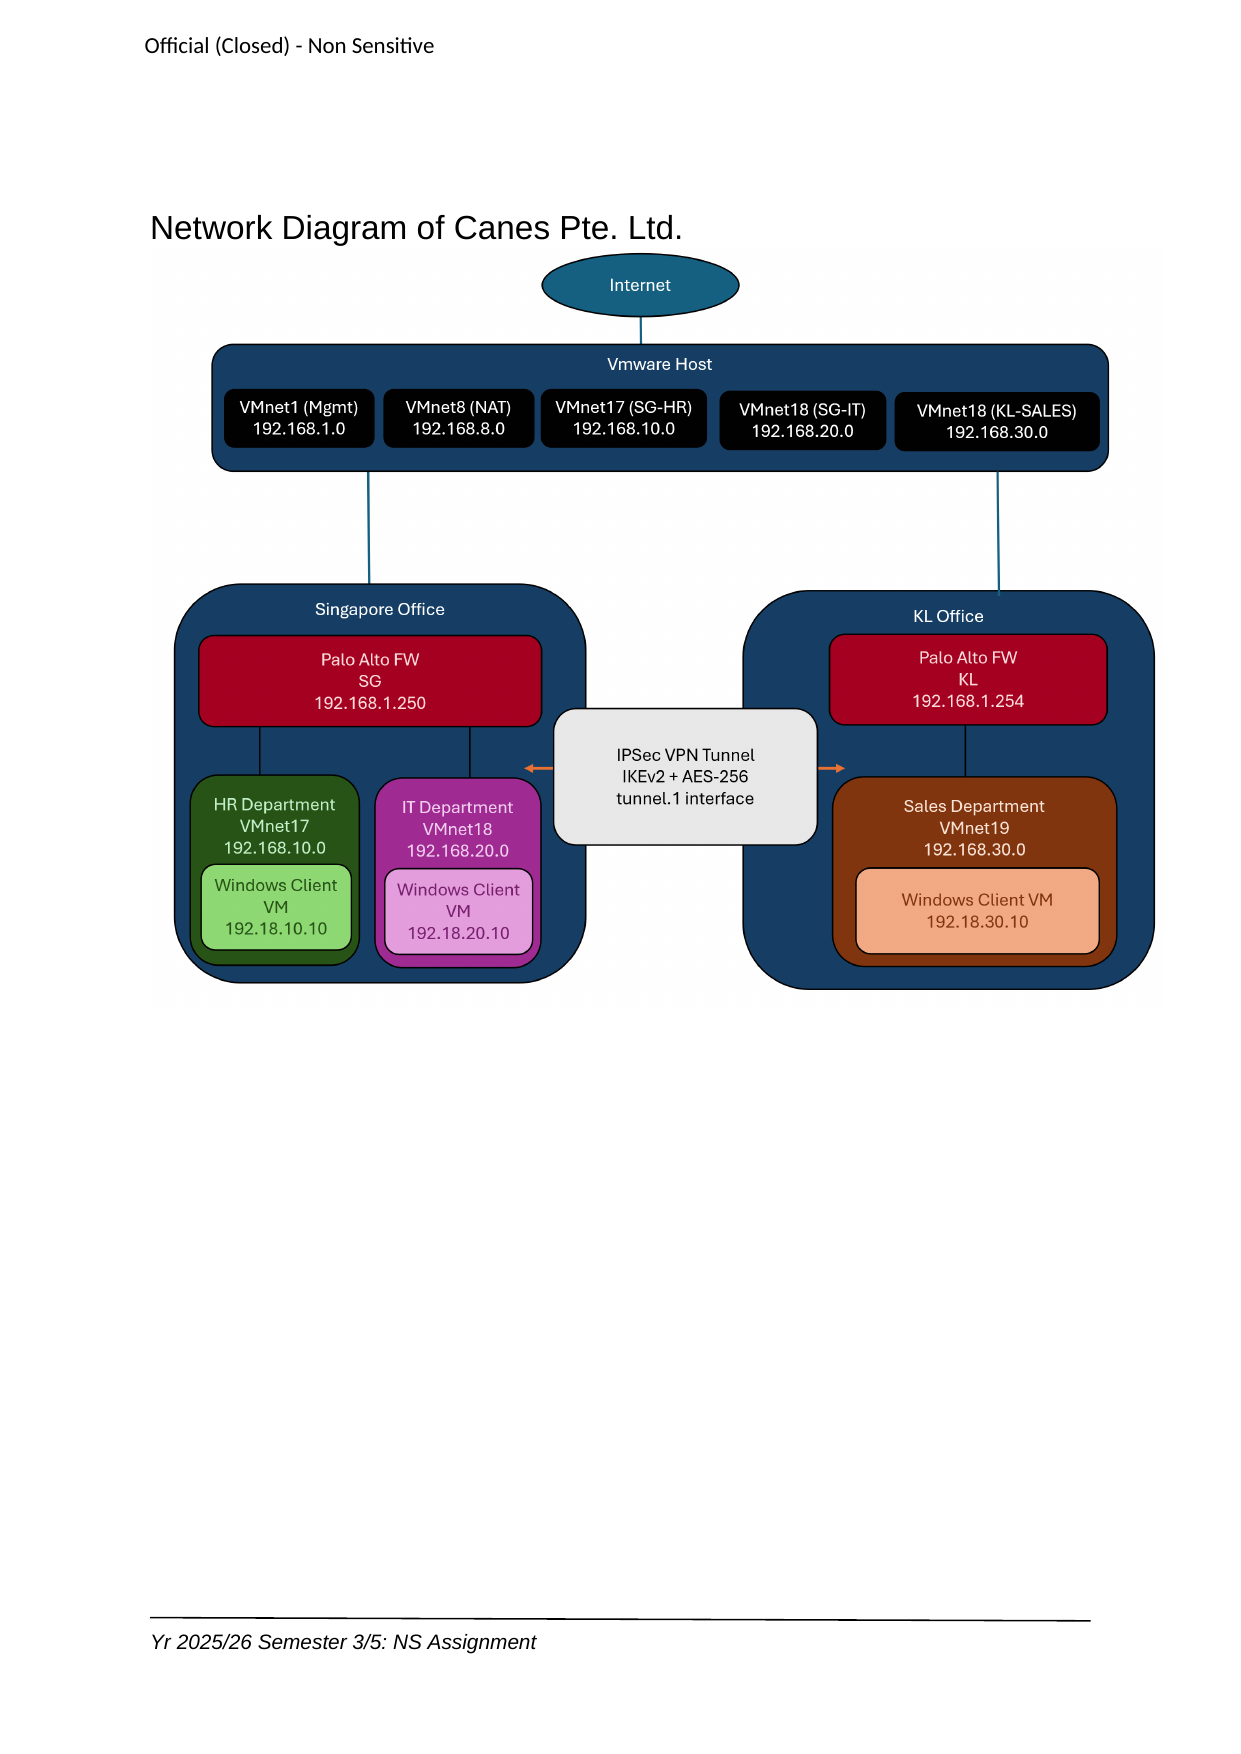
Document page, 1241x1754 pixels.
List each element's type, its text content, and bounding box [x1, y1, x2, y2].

subtitle Network Diagram of Canes Pte. Ltd. [150, 208, 1090, 246]
picture [150, 246, 1164, 1007]
